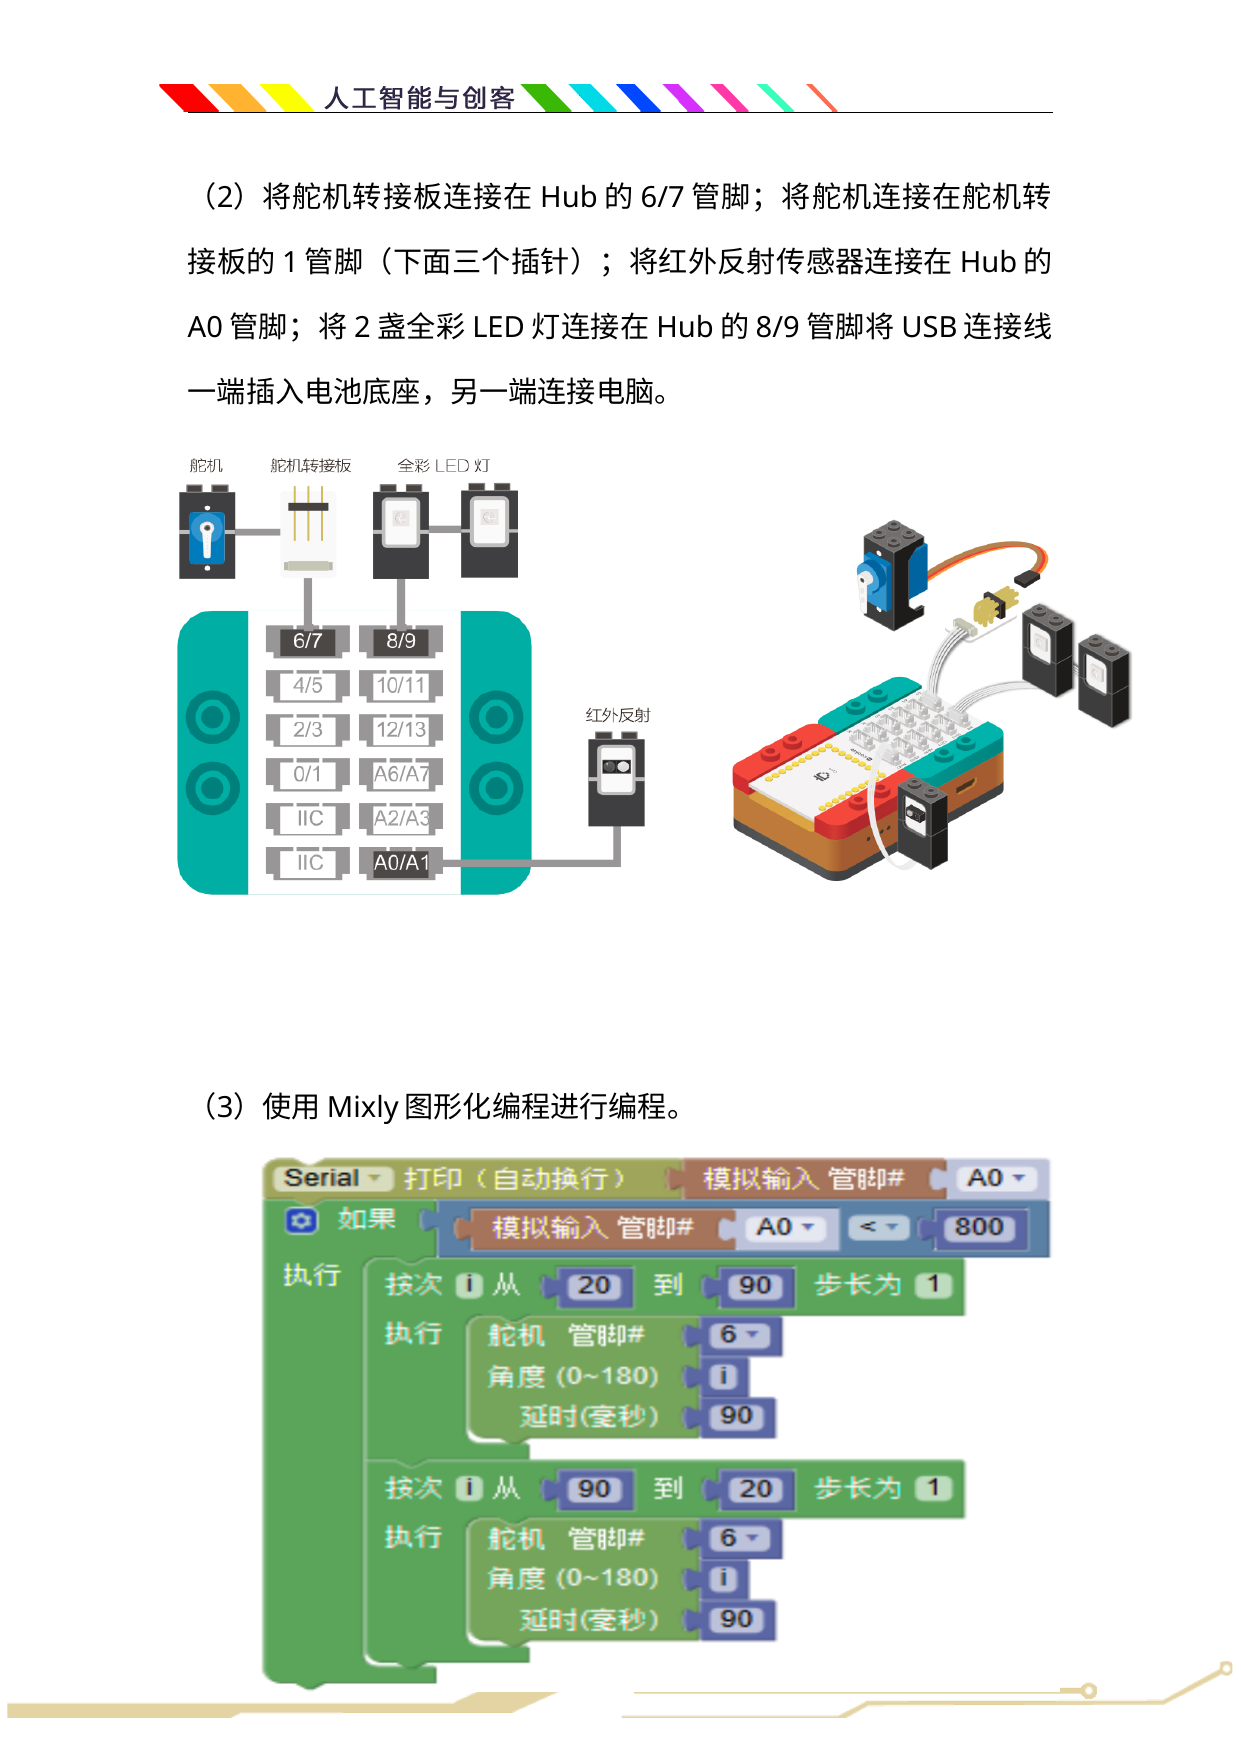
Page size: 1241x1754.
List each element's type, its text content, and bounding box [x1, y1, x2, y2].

picture [726, 519, 1134, 881]
picture [159, 84, 1198, 112]
picture [148, 436, 665, 916]
picture [234, 1148, 1060, 1692]
list 使用Mixly图形化编程进行编程。 [187, 1072, 1053, 1137]
list 将舵机转接板连接在Hub的6/7管脚；将舵机连接在舵机转接板的1管脚（下面三个插针）；将红外反射传感器连接在Hub的A0管脚；将2盏全彩LED灯连接在Hub的8/9管脚将USB连接线一端插入电池底座，另一端连接电脑。 [187, 162, 1053, 422]
